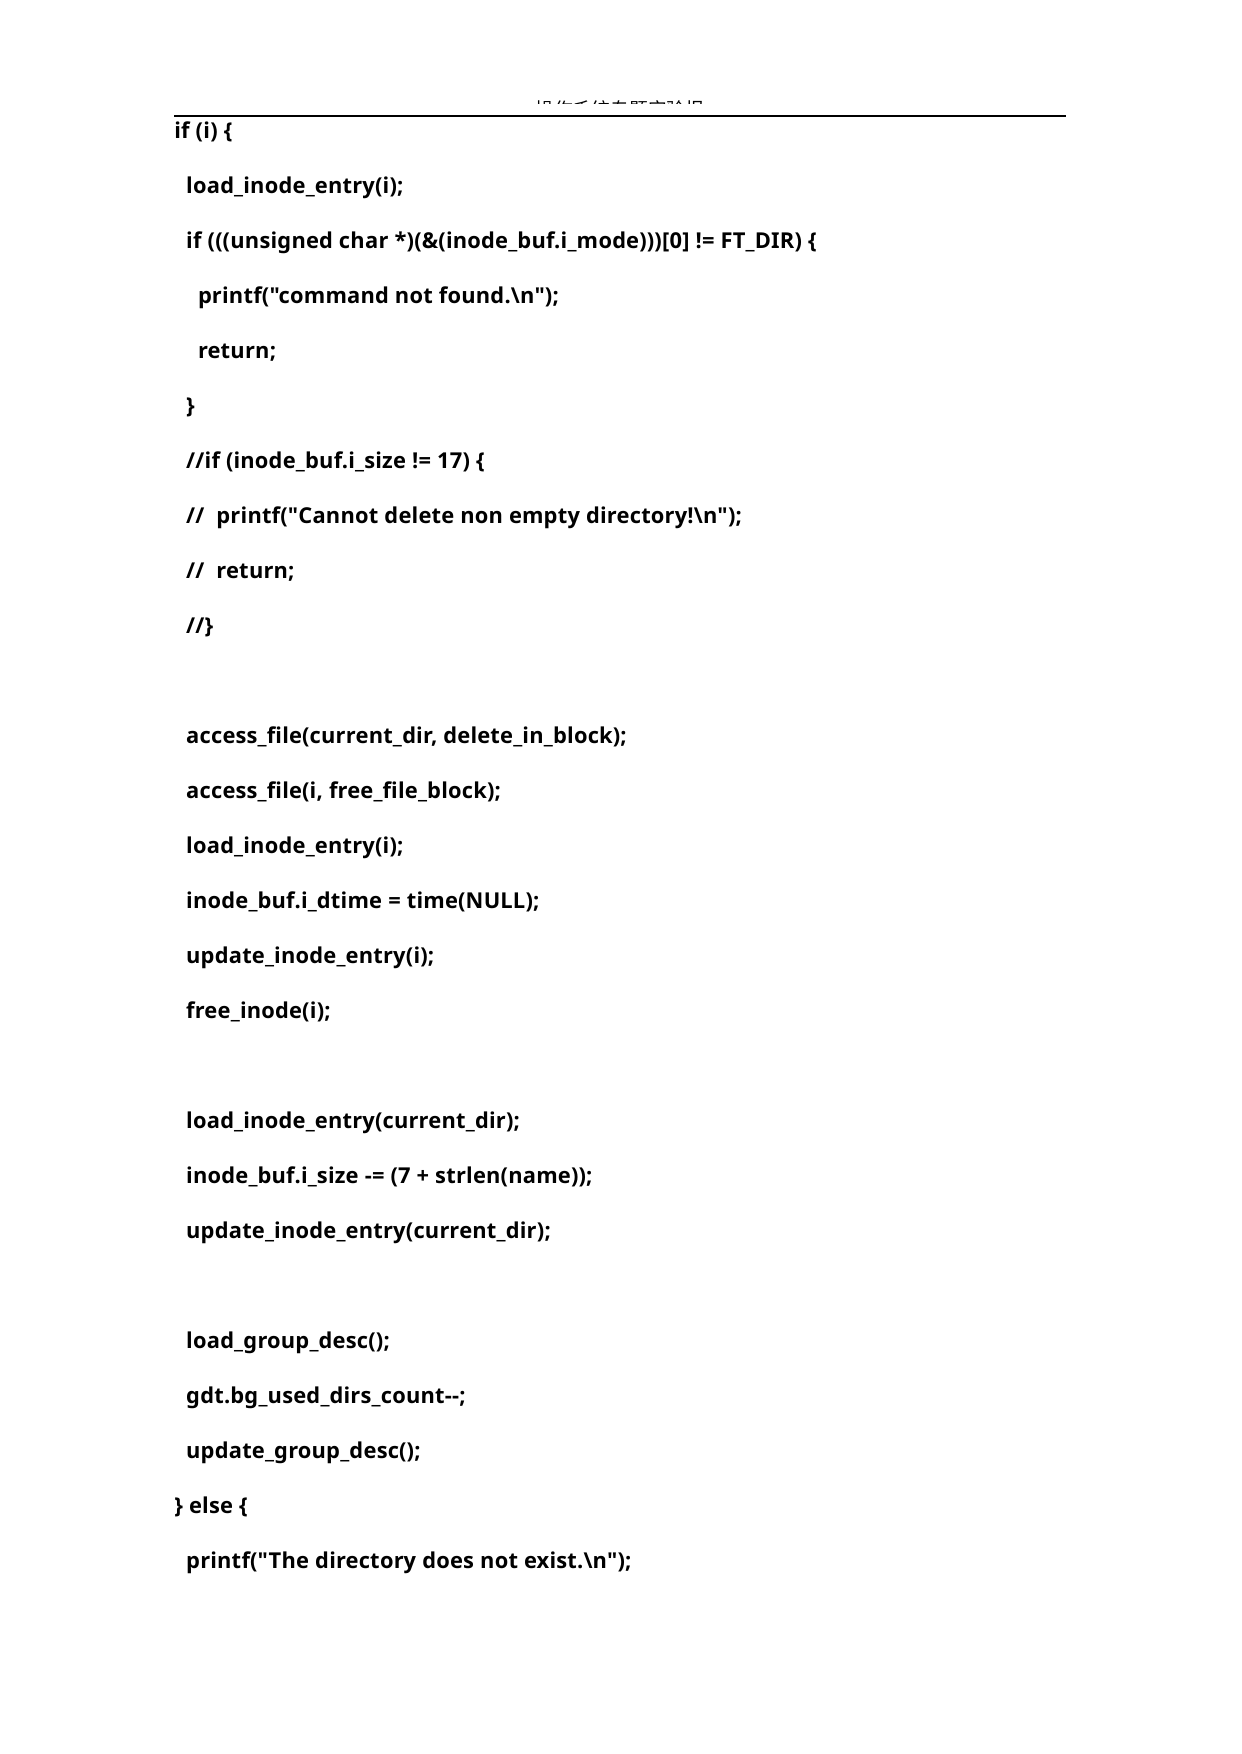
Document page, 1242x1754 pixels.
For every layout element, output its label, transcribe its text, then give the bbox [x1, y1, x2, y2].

text access_file(i, free_file_block); [162, 774, 1079, 804]
text update_group_desc(); [162, 1434, 1079, 1464]
text //if (inode_buf.i_size != 17) { [162, 444, 1079, 474]
text gdt.bg_used_dirs_count--; [162, 1379, 1079, 1409]
text inode_buf.i_size -= (7 + strlen(name)); [162, 1159, 1079, 1189]
text } else { [162, 1489, 1079, 1519]
text // return; [162, 554, 1079, 584]
text return; [162, 334, 1079, 364]
text printf("command not found.\n"); [162, 279, 1079, 309]
text load_inode_entry(i); [162, 829, 1079, 859]
text inode_buf.i_dtime = time(NULL); [162, 884, 1079, 914]
text update_inode_entry(i); [162, 939, 1079, 969]
text //} [162, 609, 1079, 639]
text load_inode_entry(i); [162, 169, 1079, 199]
text access_file(current_dir, delete_in_block); [162, 719, 1079, 749]
text load_inode_entry(current_dir); [162, 1104, 1079, 1134]
text free_inode(i); [162, 994, 1079, 1024]
text // printf("Cannot delete non empty directory!\n"); [162, 499, 1079, 529]
text } [162, 389, 1079, 419]
text if (((unsigned char *)(&(inode_buf.i_mode)))[0] != FT_DIR) { [162, 224, 1079, 254]
text if (i) { [162, 114, 1079, 144]
text update_inode_entry(current_dir); [162, 1214, 1079, 1244]
text printf("The directory does not exist.\n"); [162, 1544, 1079, 1574]
text load_group_desc(); [162, 1324, 1079, 1354]
